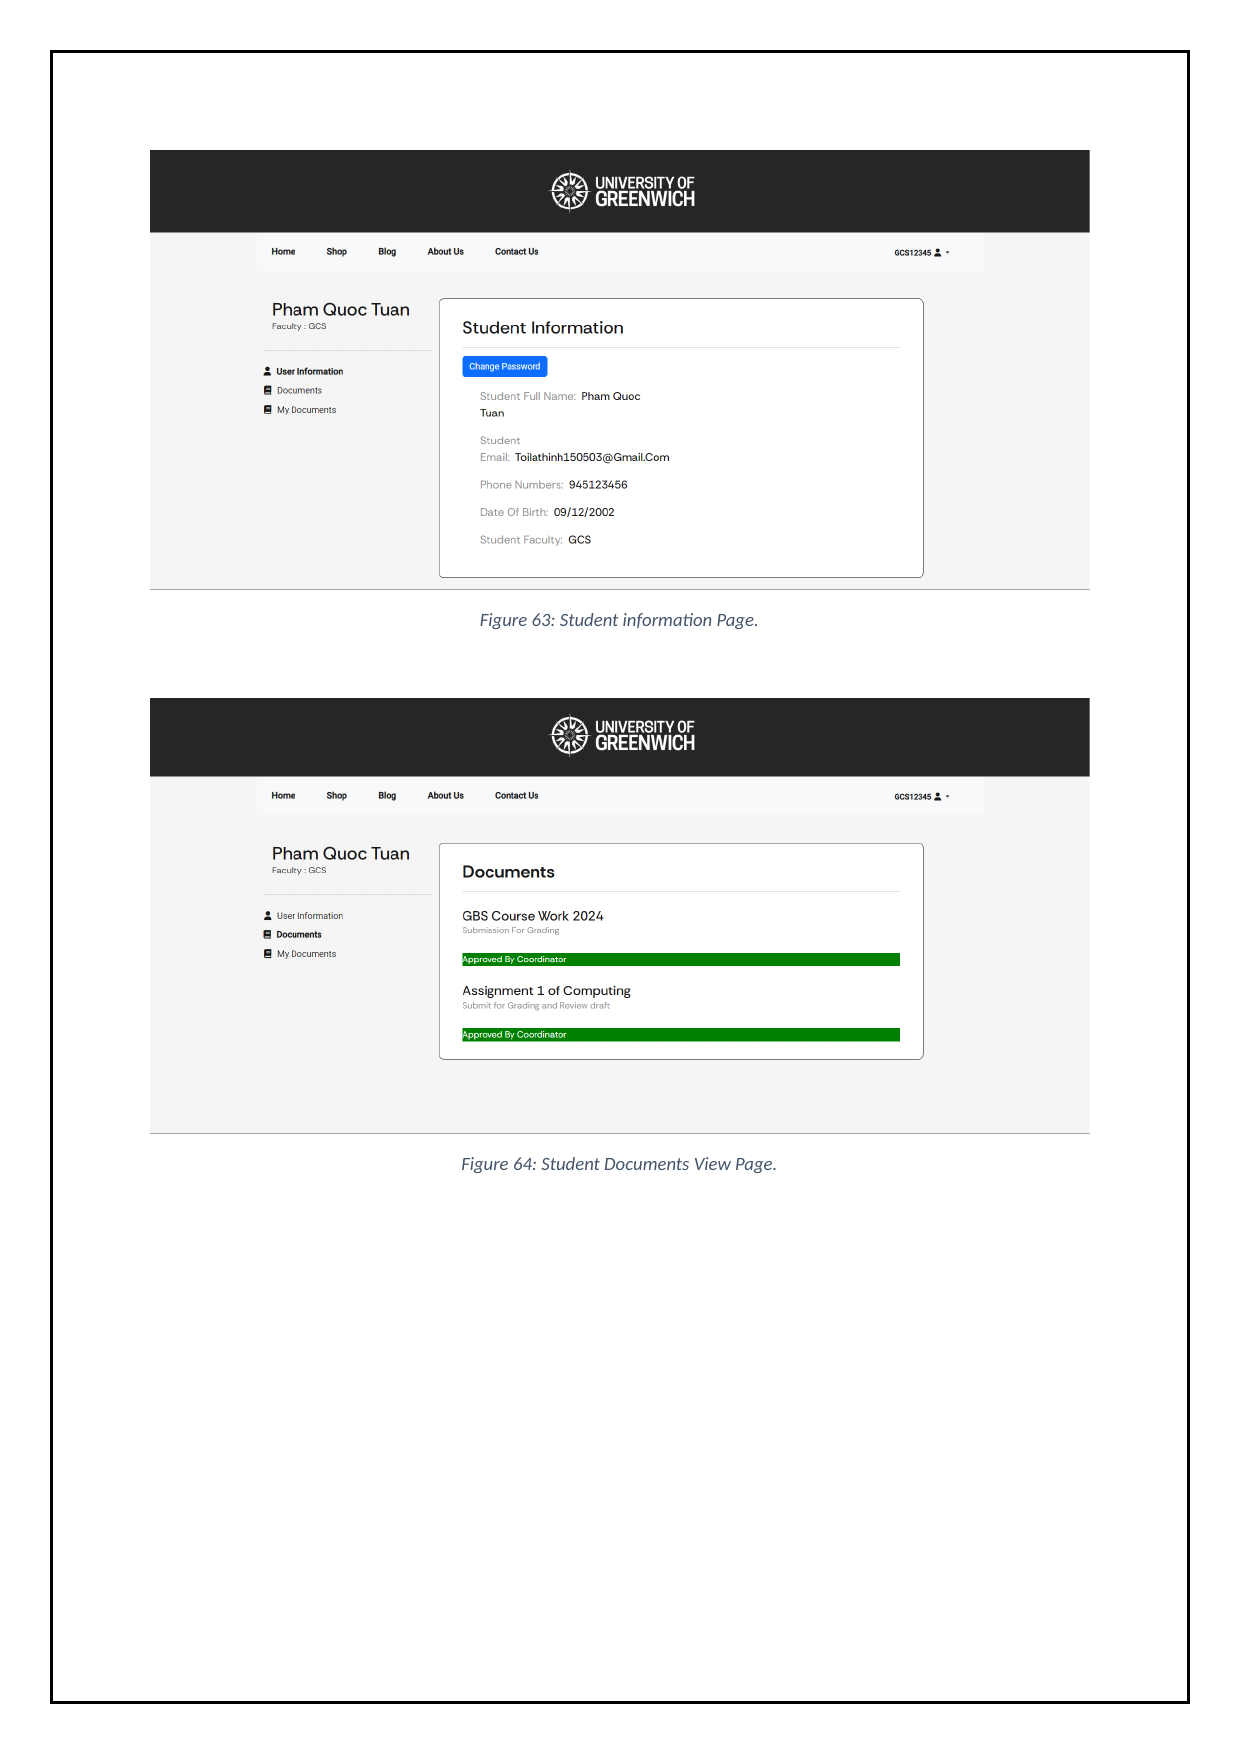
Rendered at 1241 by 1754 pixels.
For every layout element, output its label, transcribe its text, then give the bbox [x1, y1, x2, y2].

picture [150, 698, 1090, 1134]
text Figure 64: Student Documents View Page. [150, 1152, 1090, 1175]
text Figure 63: Student information Page. [150, 608, 1090, 631]
picture [150, 150, 1090, 590]
